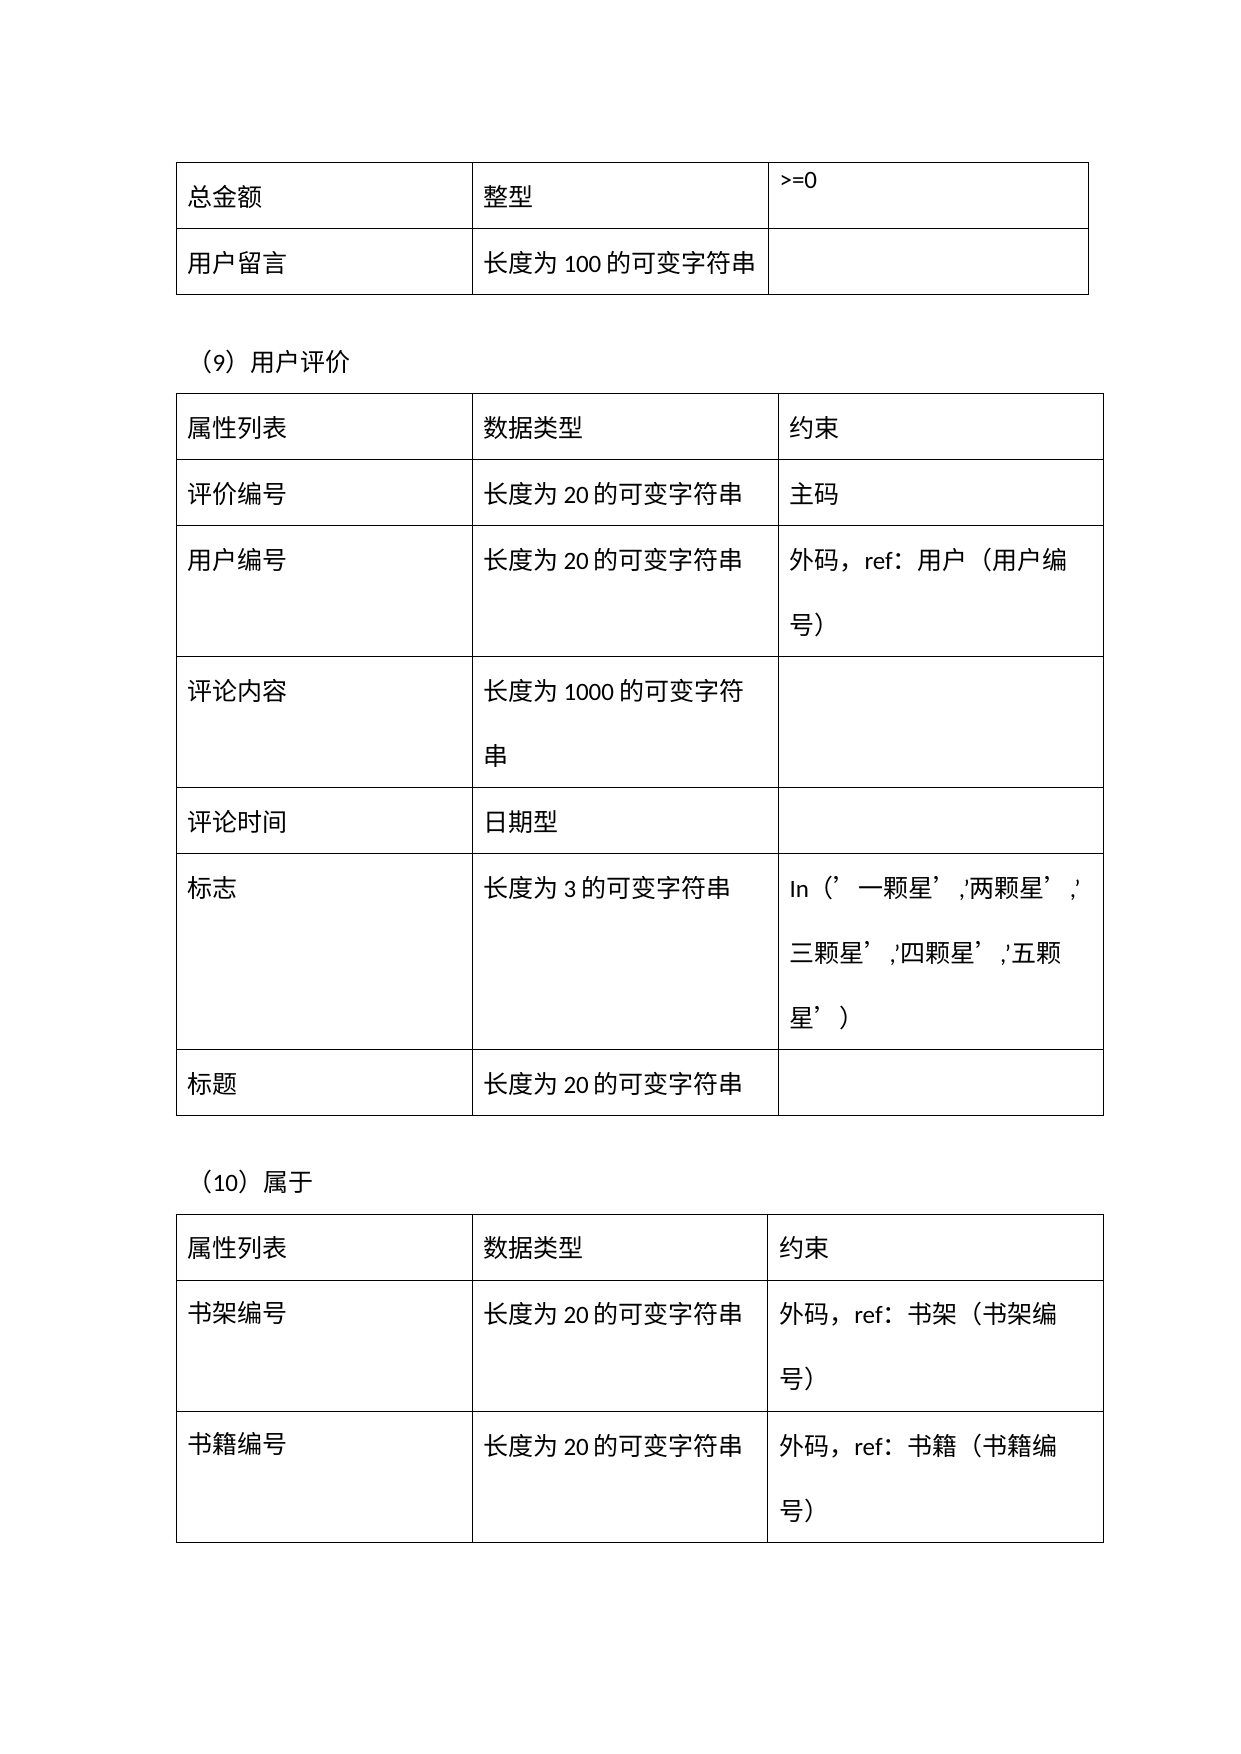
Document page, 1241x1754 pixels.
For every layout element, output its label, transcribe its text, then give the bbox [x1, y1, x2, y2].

table_cell 长度为1000的可变字符串 [473, 657, 778, 787]
table_cell 书架编号 [177, 1281, 472, 1411]
table_cell 长度为20的可变字符串 [473, 1050, 778, 1115]
table_header 数据类型 [473, 1215, 767, 1279]
table_cell 标志 [177, 854, 472, 1049]
table_cell [779, 1050, 1103, 1115]
table_cell 书籍编号 [177, 1412, 472, 1542]
table_cell [769, 229, 1088, 294]
table_cell 长度为20的可变字符串 [473, 1281, 767, 1411]
table_cell [779, 657, 1103, 787]
table_cell 用户留言 [177, 229, 472, 294]
table_cell 外码，ref：书籍（书籍编号） [768, 1412, 1103, 1542]
table_cell 主码 [779, 460, 1103, 525]
table_cell 整型 [473, 163, 768, 228]
table_cell 长度为100的可变字符串 [473, 229, 768, 294]
table_cell 评论时间 [177, 788, 472, 853]
text （10）属于 [187, 1148, 1053, 1213]
table_cell 外码，ref：用户（用户编号） [779, 526, 1103, 656]
table_cell 长度为20的可变字符串 [473, 526, 778, 656]
text （9）用户评价 [187, 328, 1053, 393]
table_cell 外码，ref：书架（书架编号） [768, 1281, 1103, 1411]
table_header 约束 [768, 1215, 1103, 1279]
table_cell 长度为20的可变字符串 [473, 1412, 767, 1542]
table_cell 用户编号 [177, 526, 472, 656]
table_cell In（’一颗星’,’两颗星’,’三颗星’,’四颗星’,’五颗星’） [779, 854, 1103, 1049]
table_header 属性列表 [177, 1215, 472, 1279]
table_cell 评论内容 [177, 657, 472, 787]
table_cell 评价编号 [177, 460, 472, 525]
table_cell 长度为20的可变字符串 [473, 460, 778, 525]
table_cell >=0 [769, 163, 1088, 228]
table_header 属性列表 [177, 394, 472, 459]
table_cell 长度为3的可变字符串 [473, 854, 778, 1049]
table_header 约束 [779, 394, 1103, 459]
table_cell 总金额 [177, 163, 472, 228]
table_header 数据类型 [473, 394, 778, 459]
table_cell 日期型 [473, 788, 778, 853]
table_cell [779, 788, 1103, 853]
table_cell 标题 [177, 1050, 472, 1115]
